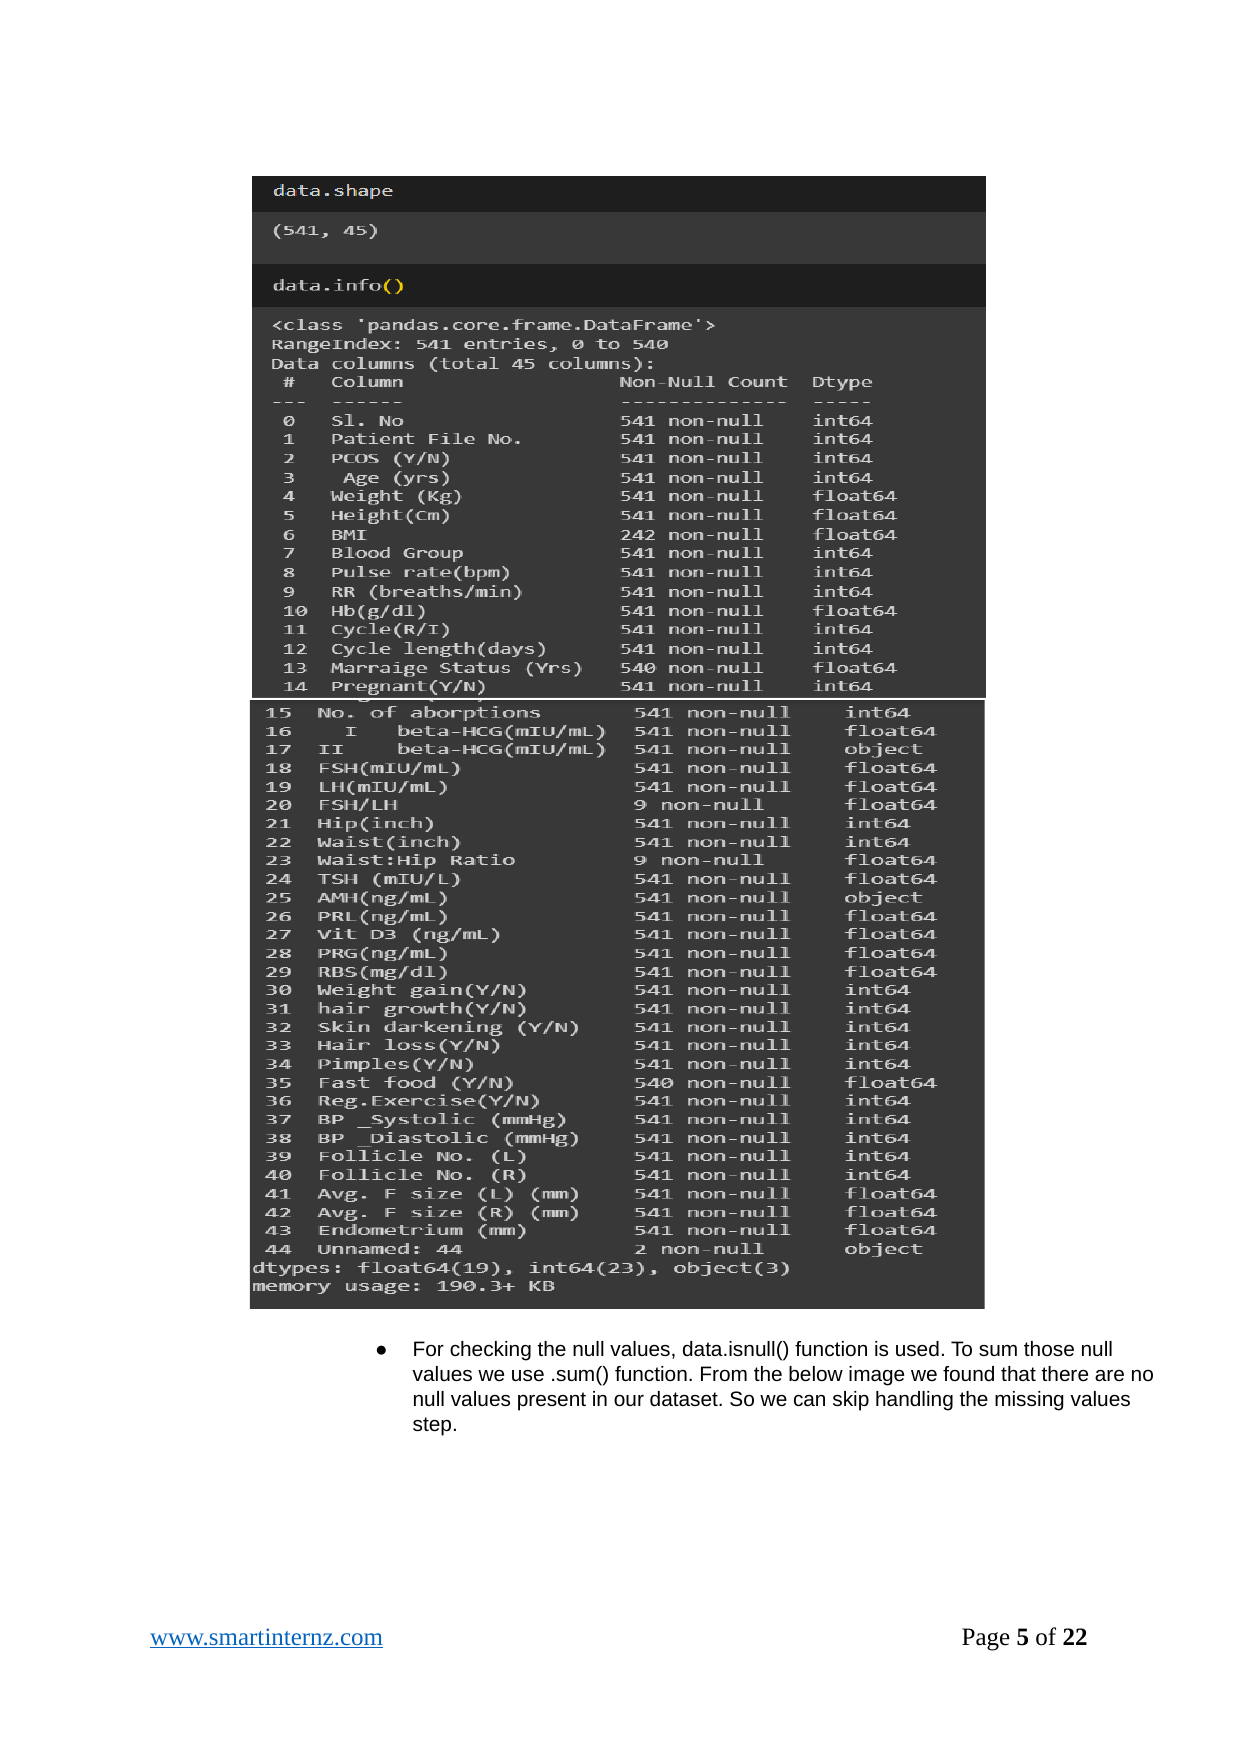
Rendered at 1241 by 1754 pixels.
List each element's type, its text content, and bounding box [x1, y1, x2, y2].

picture [252, 176, 986, 698]
picture [249, 700, 985, 1309]
list For checking the null values, data.isnull() function is used. To sum those null values we use .sum() function. From the below image we found that there are no null values present in our dataset. So we can skip handling the missing values step. [375, 1337, 1163, 1436]
